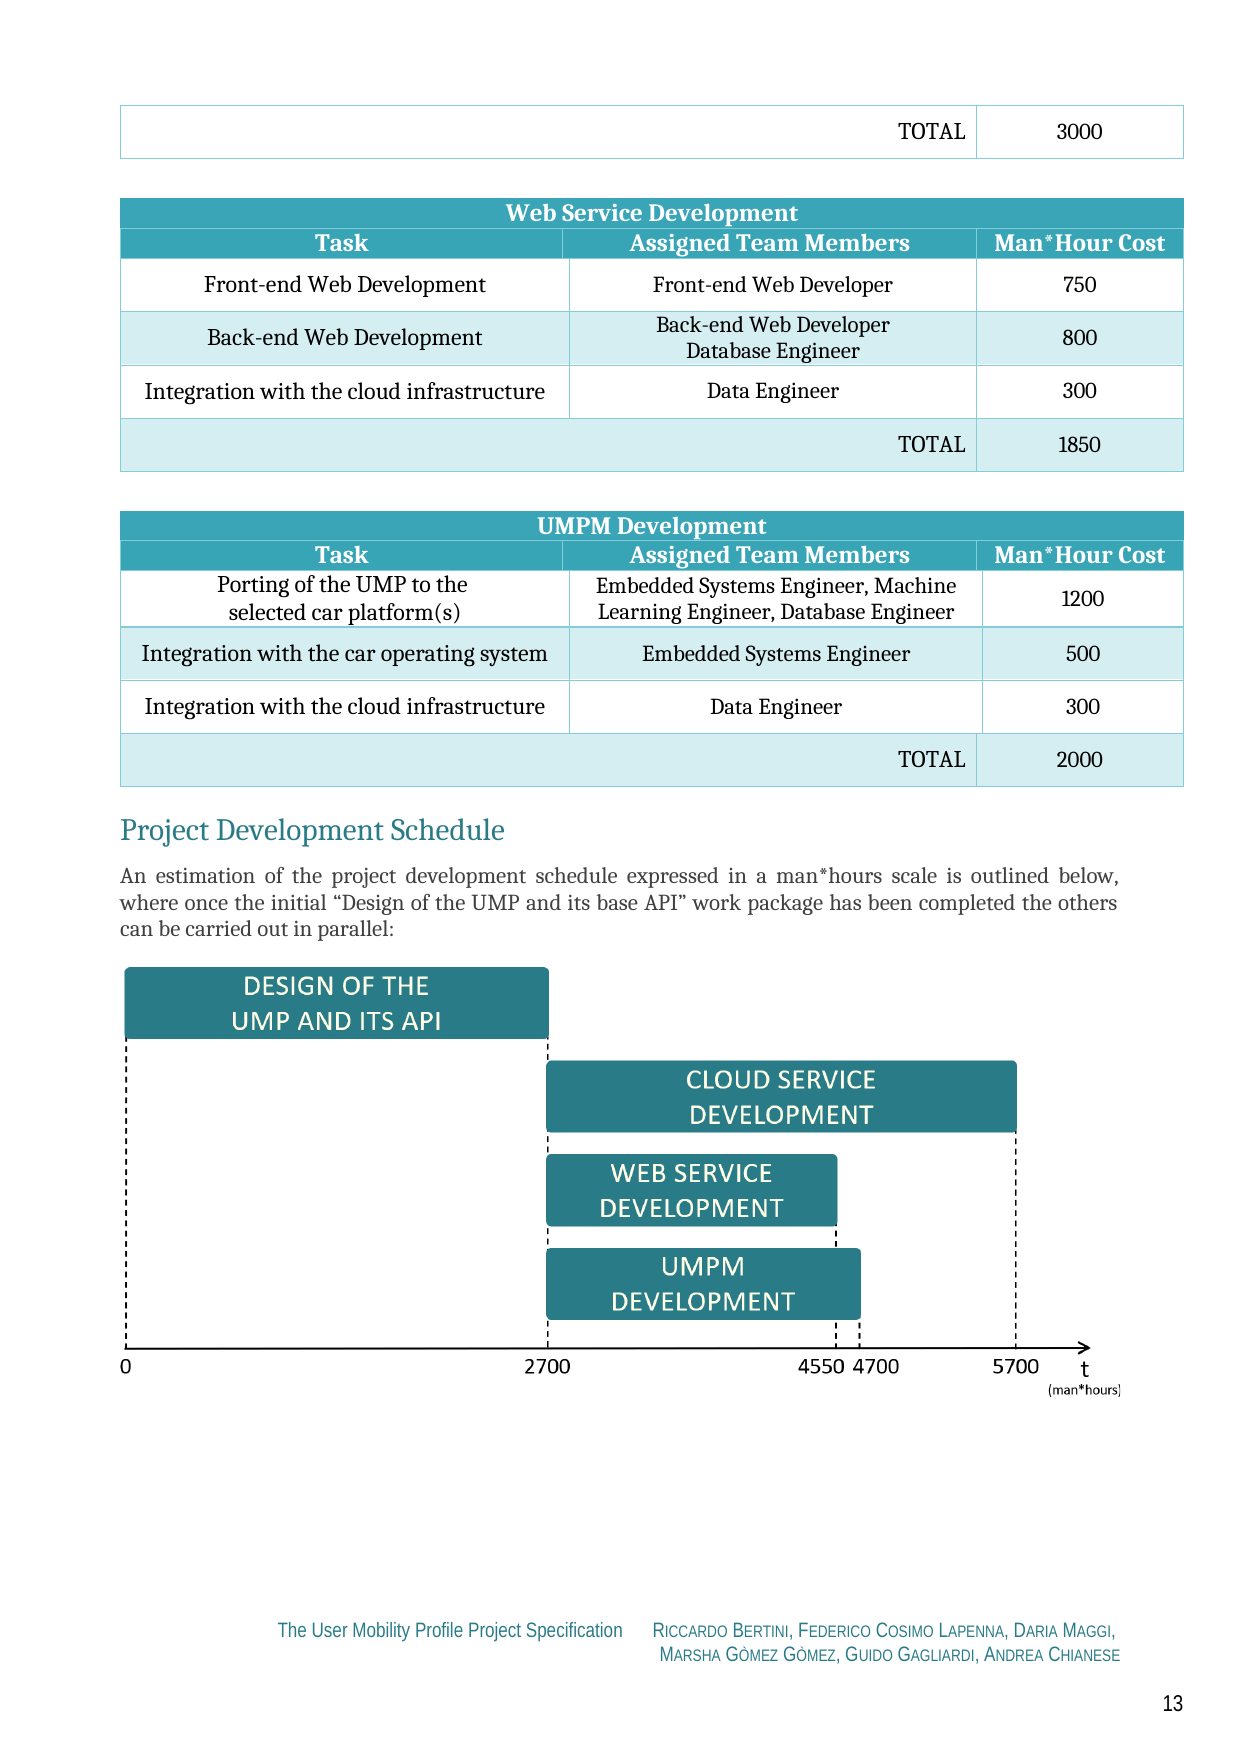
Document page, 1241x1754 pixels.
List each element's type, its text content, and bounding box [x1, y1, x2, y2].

table_cell Assigned Team Members [563, 541, 976, 570]
table_cell Data Engineer [570, 681, 982, 733]
table_cell 3000 [977, 106, 1183, 158]
table_cell TOTAL [121, 734, 976, 786]
table_cell Integration with the car operating system [121, 628, 569, 679]
table_cell Assigned Team Members [563, 229, 976, 258]
table_cell Porting of the UMP to the selected car platform(s) [121, 571, 569, 626]
table_cell 300 [977, 366, 1183, 418]
table_cell Embedded Systems Engineer, Machine Learning Engineer, Database Engineer [570, 571, 982, 626]
table_cell 300 [983, 681, 1183, 733]
text Project Development Schedule [120, 812, 1120, 848]
table_cell Back-end Web Developer Database Engineer [570, 312, 976, 364]
table_cell 2000 [977, 734, 1183, 786]
table_header Web Service Development [121, 199, 1183, 228]
table_cell 800 [977, 312, 1183, 364]
table_cell 750 [977, 259, 1183, 311]
table_cell Back-end Web Development [121, 312, 569, 364]
table_cell Man*Hour Cost [977, 229, 1183, 258]
text An estimation of the project development schedule expressed in a man*hours scale is outlined below, where once the initial “Design of the UMP and its base API” work package has been completed the others can be carried out in parallel: [120, 863, 1120, 942]
table_cell Integration with the cloud infrastructure [121, 366, 569, 418]
table_cell 500 [983, 628, 1183, 679]
table_cell Front-end Web Development [121, 259, 569, 311]
table_cell TOTAL [121, 419, 976, 471]
table_cell TOTAL [121, 106, 976, 158]
table_cell Integration with the cloud infrastructure [121, 681, 569, 733]
table_cell Front-end Web Developer [570, 259, 976, 311]
table_cell 1200 [983, 571, 1183, 626]
table_cell Task [121, 229, 562, 258]
table_cell Man*Hour Cost [977, 541, 1183, 570]
table_cell 1850 [977, 419, 1183, 471]
picture [120, 967, 1121, 1397]
table_cell Task [121, 541, 562, 570]
table_cell Data Engineer [570, 366, 976, 418]
table_cell Embedded Systems Engineer [570, 628, 982, 679]
table_header UMPM Development [121, 512, 1183, 540]
